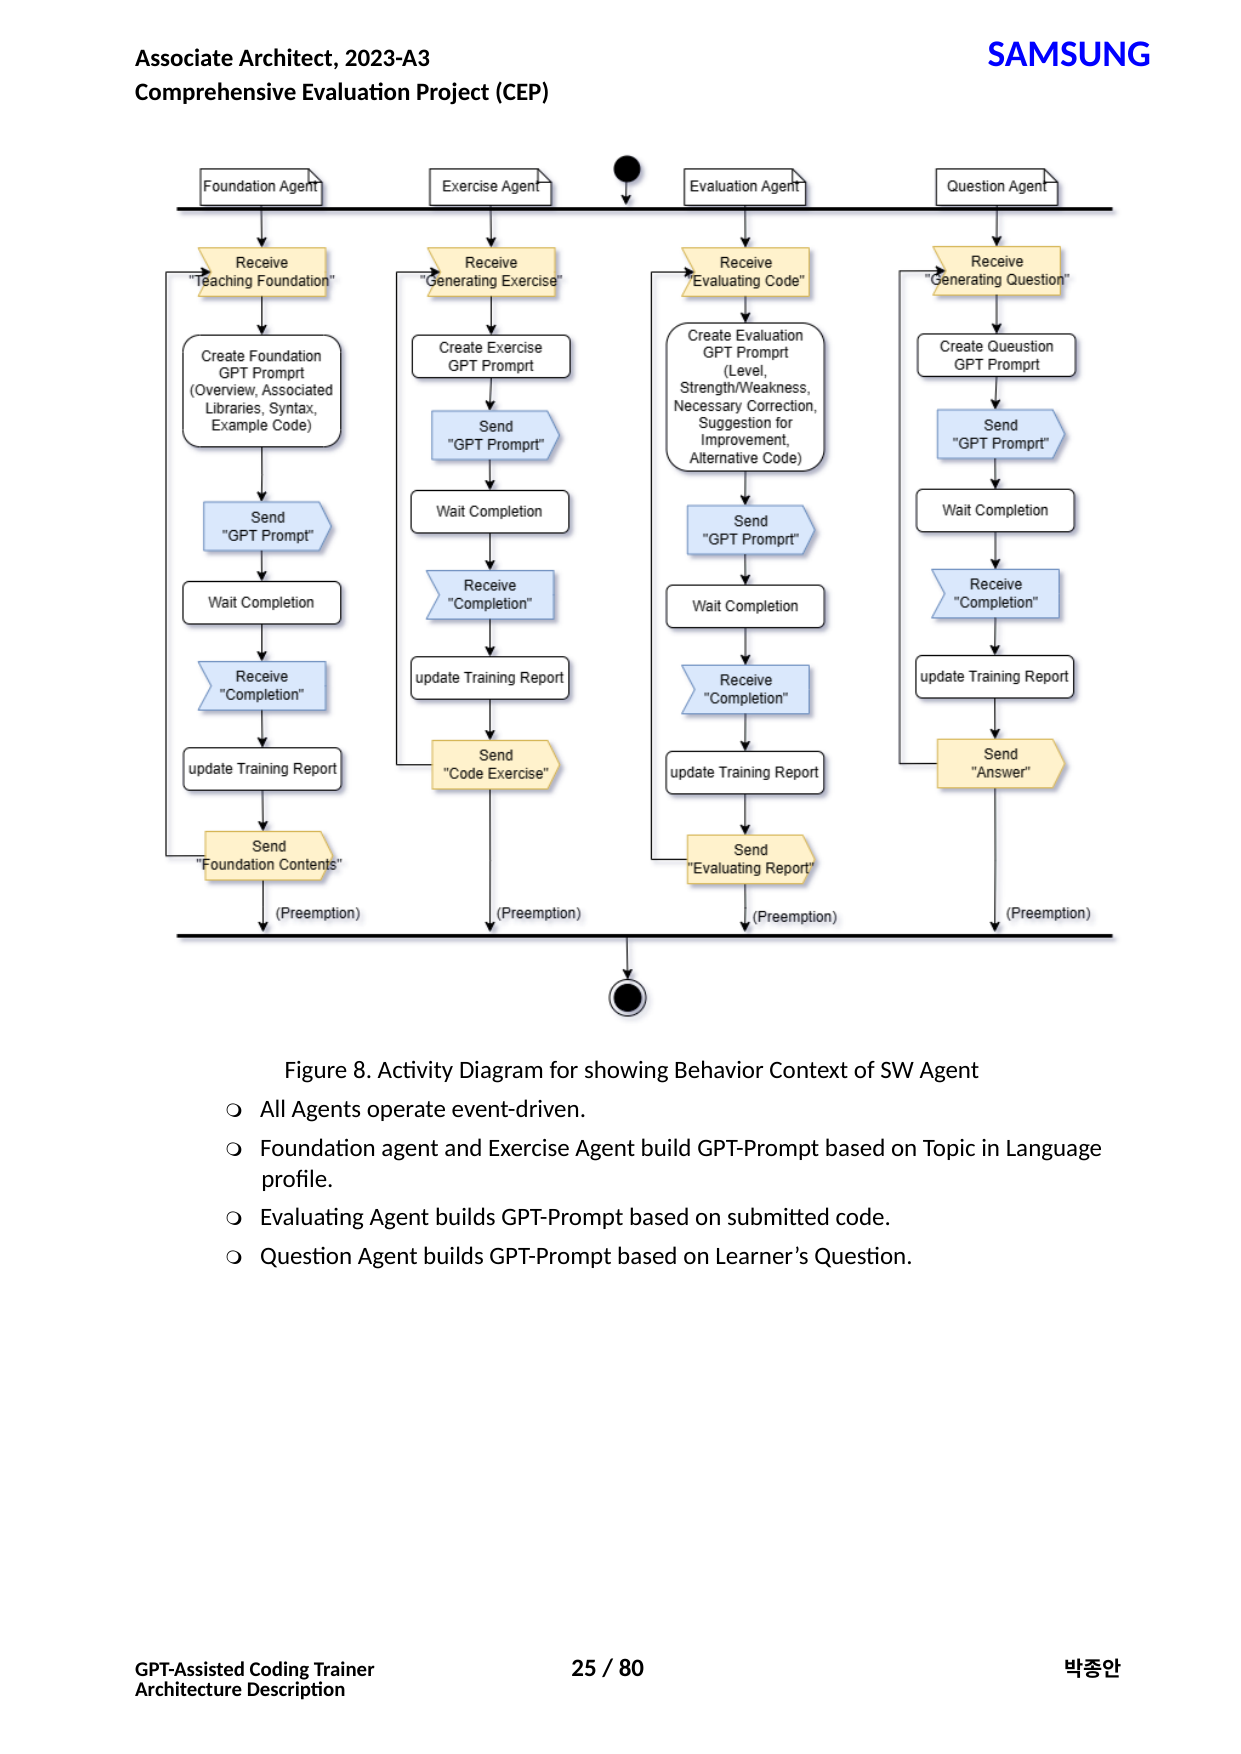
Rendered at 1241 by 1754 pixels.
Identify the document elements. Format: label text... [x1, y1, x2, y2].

text All Agents operate event-driven. [225, 1093, 1105, 1124]
text Foundation agent and Exercise Agent build GPT-Prompt based on Topic in Language profile. [225, 1132, 1105, 1193]
text Question Agent builds GPT-Prompt based on Learner’s Question. [225, 1240, 1105, 1271]
text Evaluating Agent builds GPT-Prompt based on submitted code. [225, 1202, 1105, 1232]
picture [157, 150, 1129, 1030]
